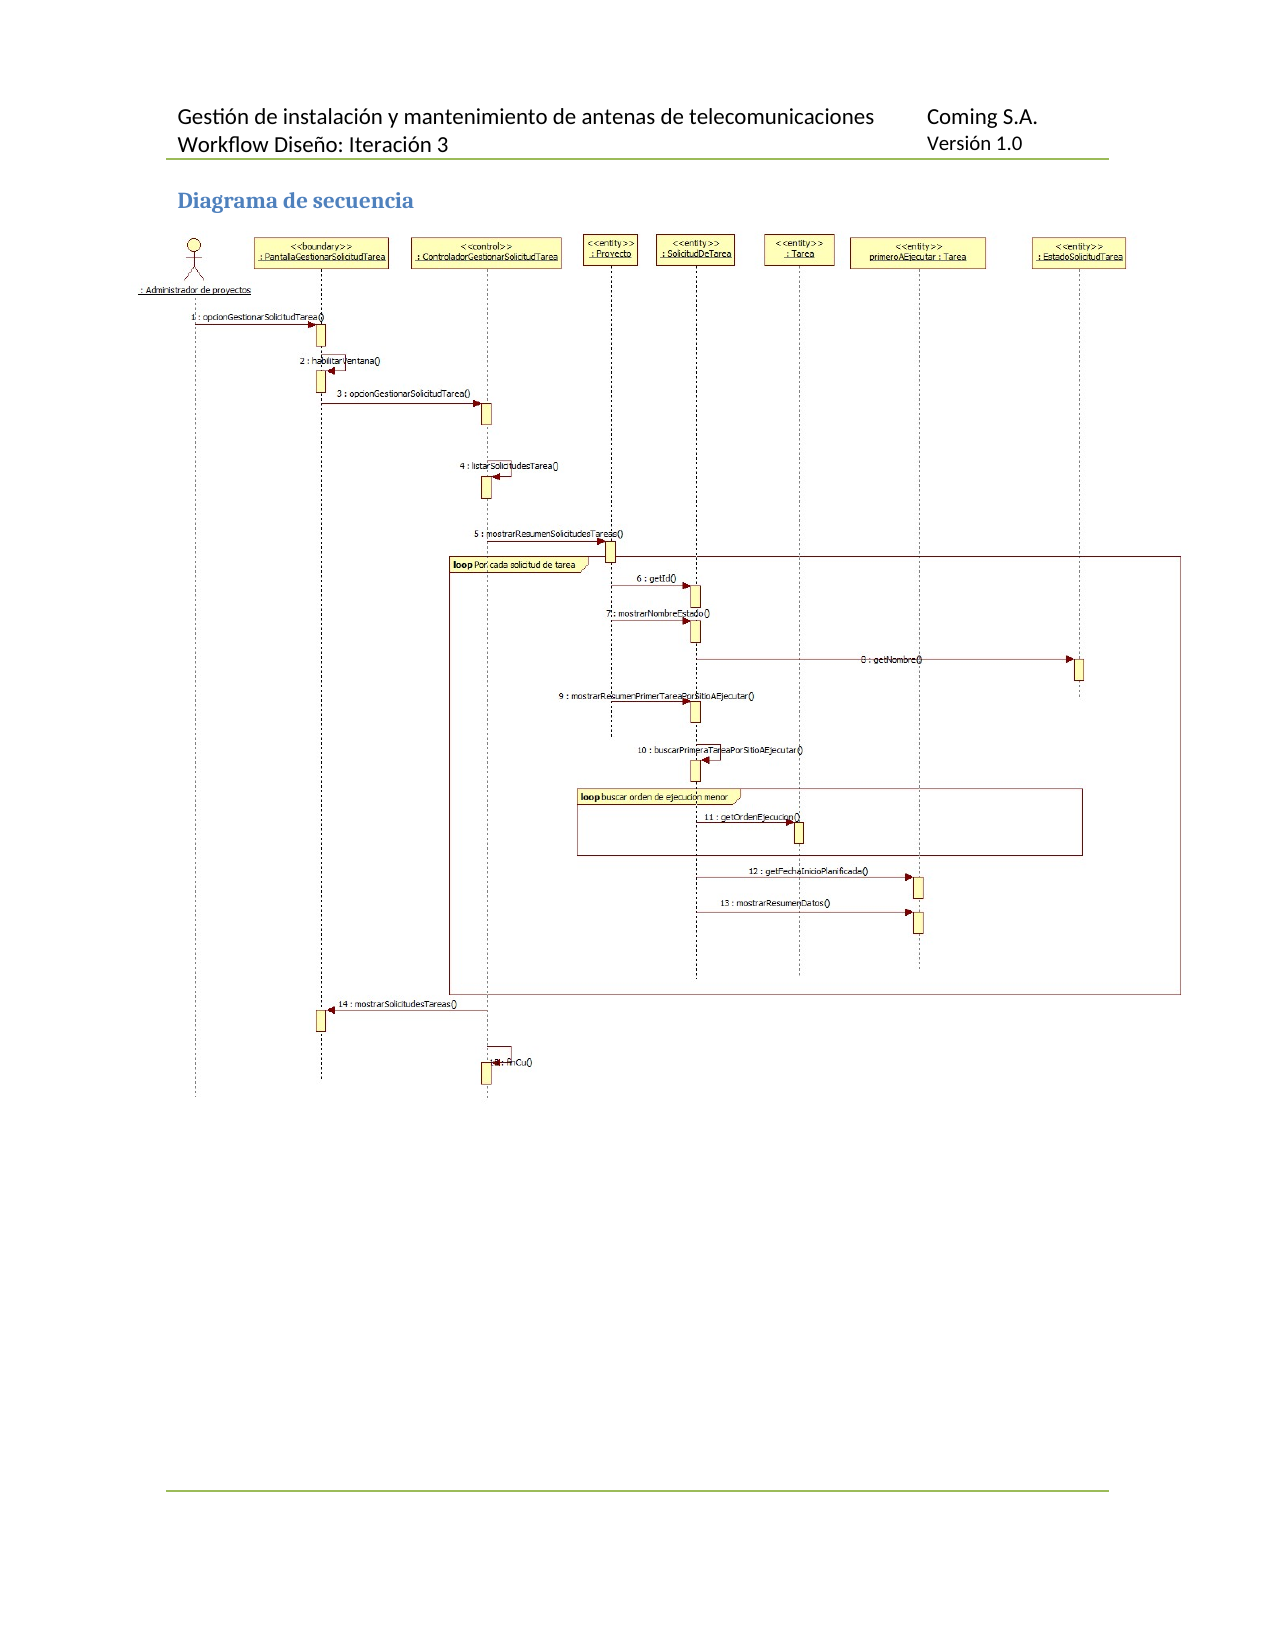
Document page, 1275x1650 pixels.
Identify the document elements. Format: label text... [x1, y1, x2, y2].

picture [118, 218, 1196, 1116]
subtitle Diagrama de secuencia [177, 188, 1098, 214]
